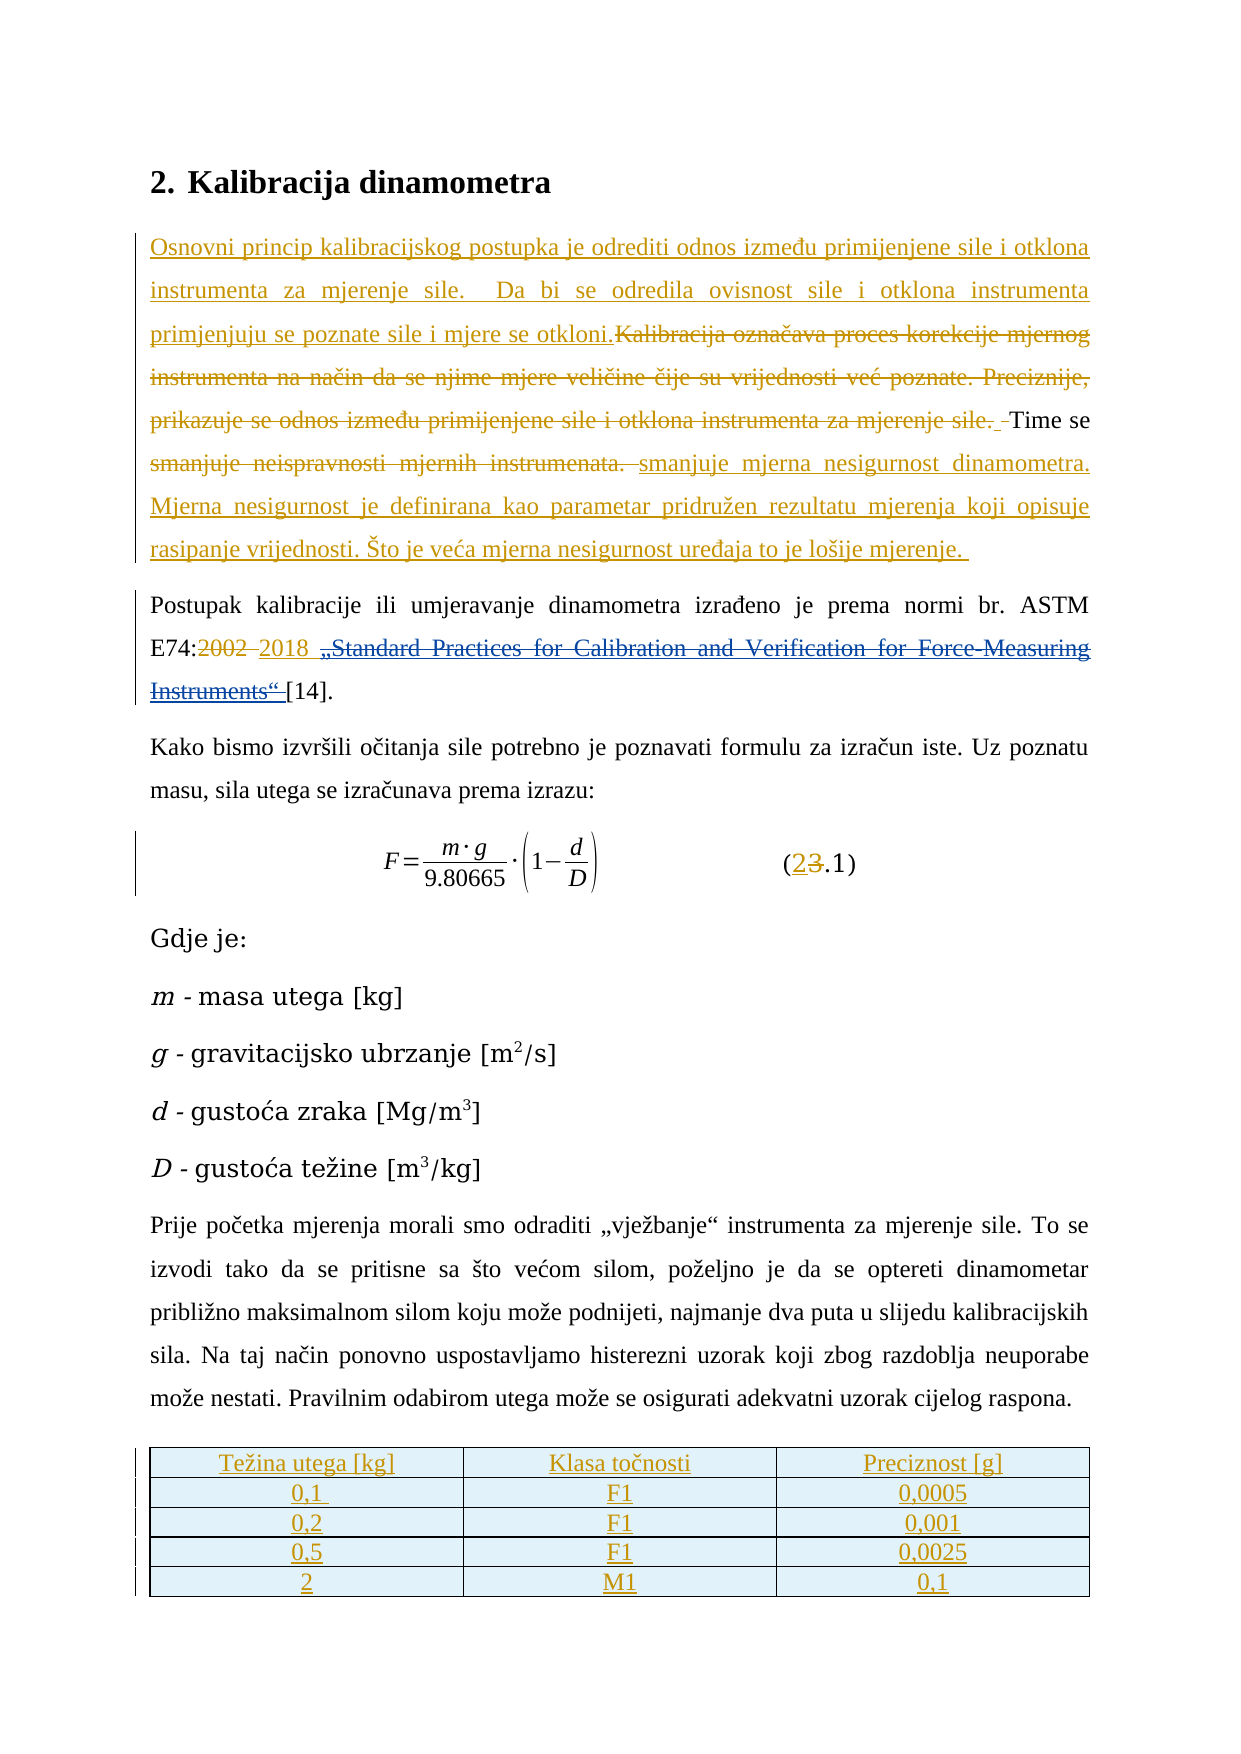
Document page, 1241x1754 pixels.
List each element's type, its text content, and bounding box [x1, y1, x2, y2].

text Prije početka mjerenja morali smo odraditi „vježbanje“ instrumenta za mjerenje sile. To se izvodi tako da se pritisne sa što većom silom, poželjno je da se optereti dinamometar približno maksimalnom silom koju može podnijeti, najmanje dva puta u slijedu kalibracijskih sila. Na taj način ponovno uspostavljamo histerezni uzorak koji zbog razdoblja neuporabe može nestati. Pravilnim odabirom utega može se osigurati adekvatni uzorak cijelog raspona. [150, 1211, 1090, 1412]
text Gdje je: [150, 923, 1090, 953]
text Kako bismo izvršili očitanja sile potrebno je poznavati formulu za izračun iste. Uz poznatu masu, sila utega se izračunava prema izrazu: [150, 732, 1090, 804]
text g - gravitacijsko ubrzanje [m2/s] [150, 1038, 1090, 1068]
text Time se [150, 232, 1090, 257]
text d - gustoća zraka [Mg/m3] [150, 1096, 1090, 1126]
text Postupak kalibracije ili umjeravanje dinamometra izrađeno je prema normi br. ASTM E74:[14]. [150, 590, 1090, 705]
text Time se [150, 302, 1090, 377]
text Time se [150, 379, 1090, 516]
text Time se [150, 259, 1090, 301]
text m - masa utega [kg] [150, 981, 1090, 1011]
text D - gustoća težine [m3/kg] [150, 1153, 1090, 1183]
subtitle Kalibracija dinamometra [150, 162, 1090, 201]
text (.1) [150, 831, 1090, 896]
text Time se [150, 518, 1090, 563]
